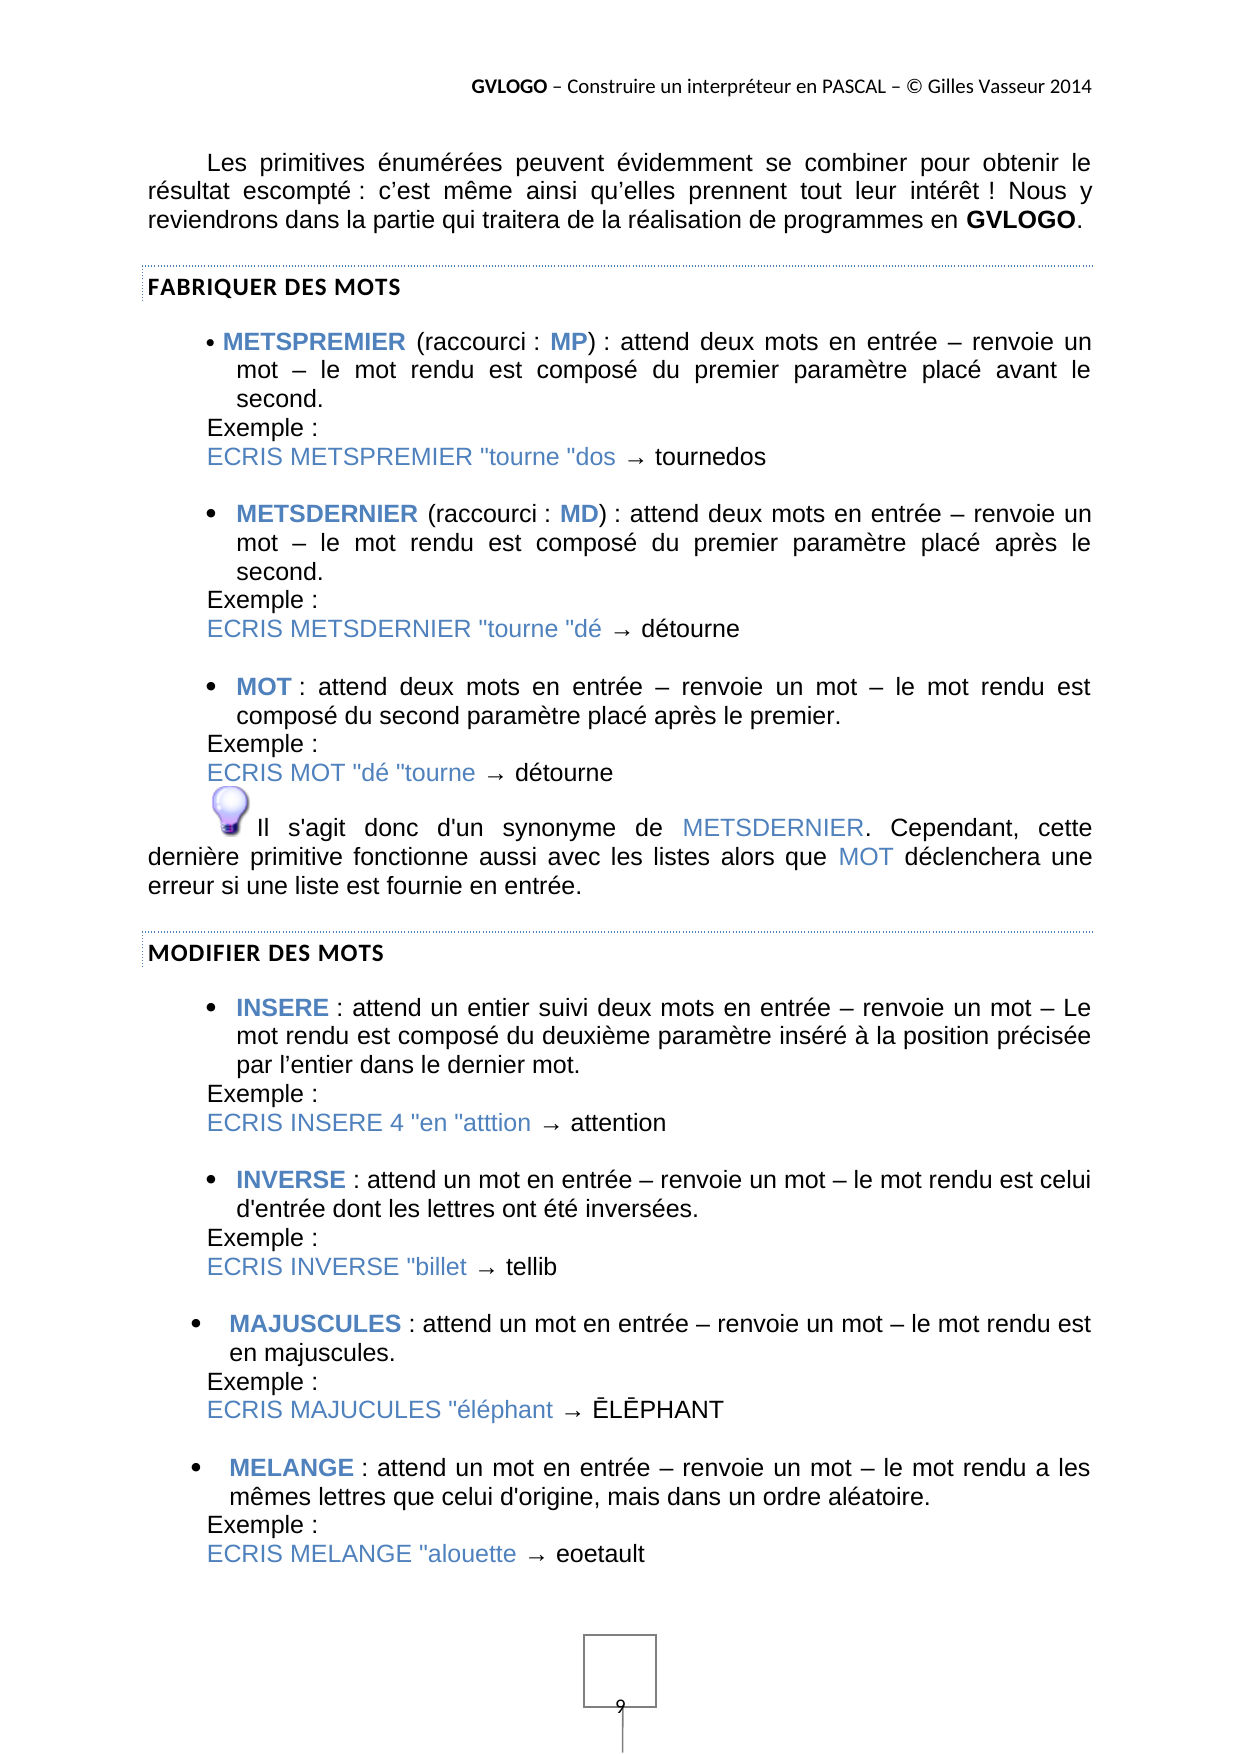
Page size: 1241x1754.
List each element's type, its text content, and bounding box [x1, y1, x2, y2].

text Exemple : [148, 413, 1093, 442]
list INVERSE : attend un mot en entrée – renvoie un mot – le mot rendu est celui d'entrée dont les lettres ont été inversées. [207, 1165, 1093, 1223]
subtitle Fabriquer des mots [142, 265, 1093, 301]
text Il s'agit donc d'un synonyme de METSDERNIER. Cependant, cette dernière primitive fonctionne aussi avec les listes alors que MOT déclenchera une erreur si une liste est fournie en entrée. [148, 787, 1093, 900]
list MELANGE : attend un mot en entrée – renvoie un mot – le mot rendu a les mêmes lettres que celui d'origine, mais dans un ordre aléatoire. [192, 1453, 1093, 1510]
text Exemple : [148, 1079, 1093, 1108]
text ECRIS MELANGE "alouette → eoetault [148, 1539, 1093, 1568]
list METSPREMIER (raccourci : MP) : attend deux mots en entrée – renvoie un mot – le mot rendu est composé du premier paramètre placé avant le second. [207, 327, 1093, 413]
list METSDERNIER (raccourci : MD) : attend deux mots en entrée – renvoie un mot – le mot rendu est composé du premier paramètre placé après le second. [207, 499, 1093, 586]
text Exemple : [148, 729, 1093, 758]
text ECRIS METSDERNIER "tourne "dé → détourne [148, 614, 1093, 643]
text Exemple : [148, 1510, 1093, 1539]
list MOT : attend deux mots en entrée – renvoie un mot – le mot rendu est composé du second paramètre placé après le premier. [207, 672, 1093, 729]
text ECRIS INVERSE "billet → tellib [148, 1251, 1093, 1280]
text Exemple : [148, 1367, 1093, 1395]
text ECRIS INSERE 4 "en "atttion → attention [148, 1108, 1093, 1136]
text Exemple : [148, 586, 1093, 614]
text Les primitives énumérées peuvent évidemment se combiner pour obtenir le résultat escompté : c’est même ainsi qu’elles prennent tout leur intérêt ! Nous y reviendrons dans la partie qui traitera de la réalisation de programmes en GVLOGO. [148, 148, 1093, 234]
text ECRIS METSPREMIER "tourne "dos → tournedos [148, 442, 1093, 470]
list INSERE : attend un entier suivi deux mots en entrée – renvoie un mot – Le mot rendu est composé du deuxième paramètre inséré à la position précisée par l’entier dans le dernier mot. [207, 992, 1093, 1079]
text ECRIS MAJUCULES "éléphant → ĒLĒPHANT [148, 1395, 1093, 1424]
list MAJUSCULES : attend un mot en entrée – renvoie un mot – le mot rendu est en majuscules. [192, 1309, 1093, 1367]
text Exemple : [148, 1223, 1093, 1251]
subtitle Modifier des mots [142, 931, 1093, 967]
picture [206, 786, 257, 837]
text ECRIS MOT "dé "tourne → détourne [148, 758, 1093, 787]
